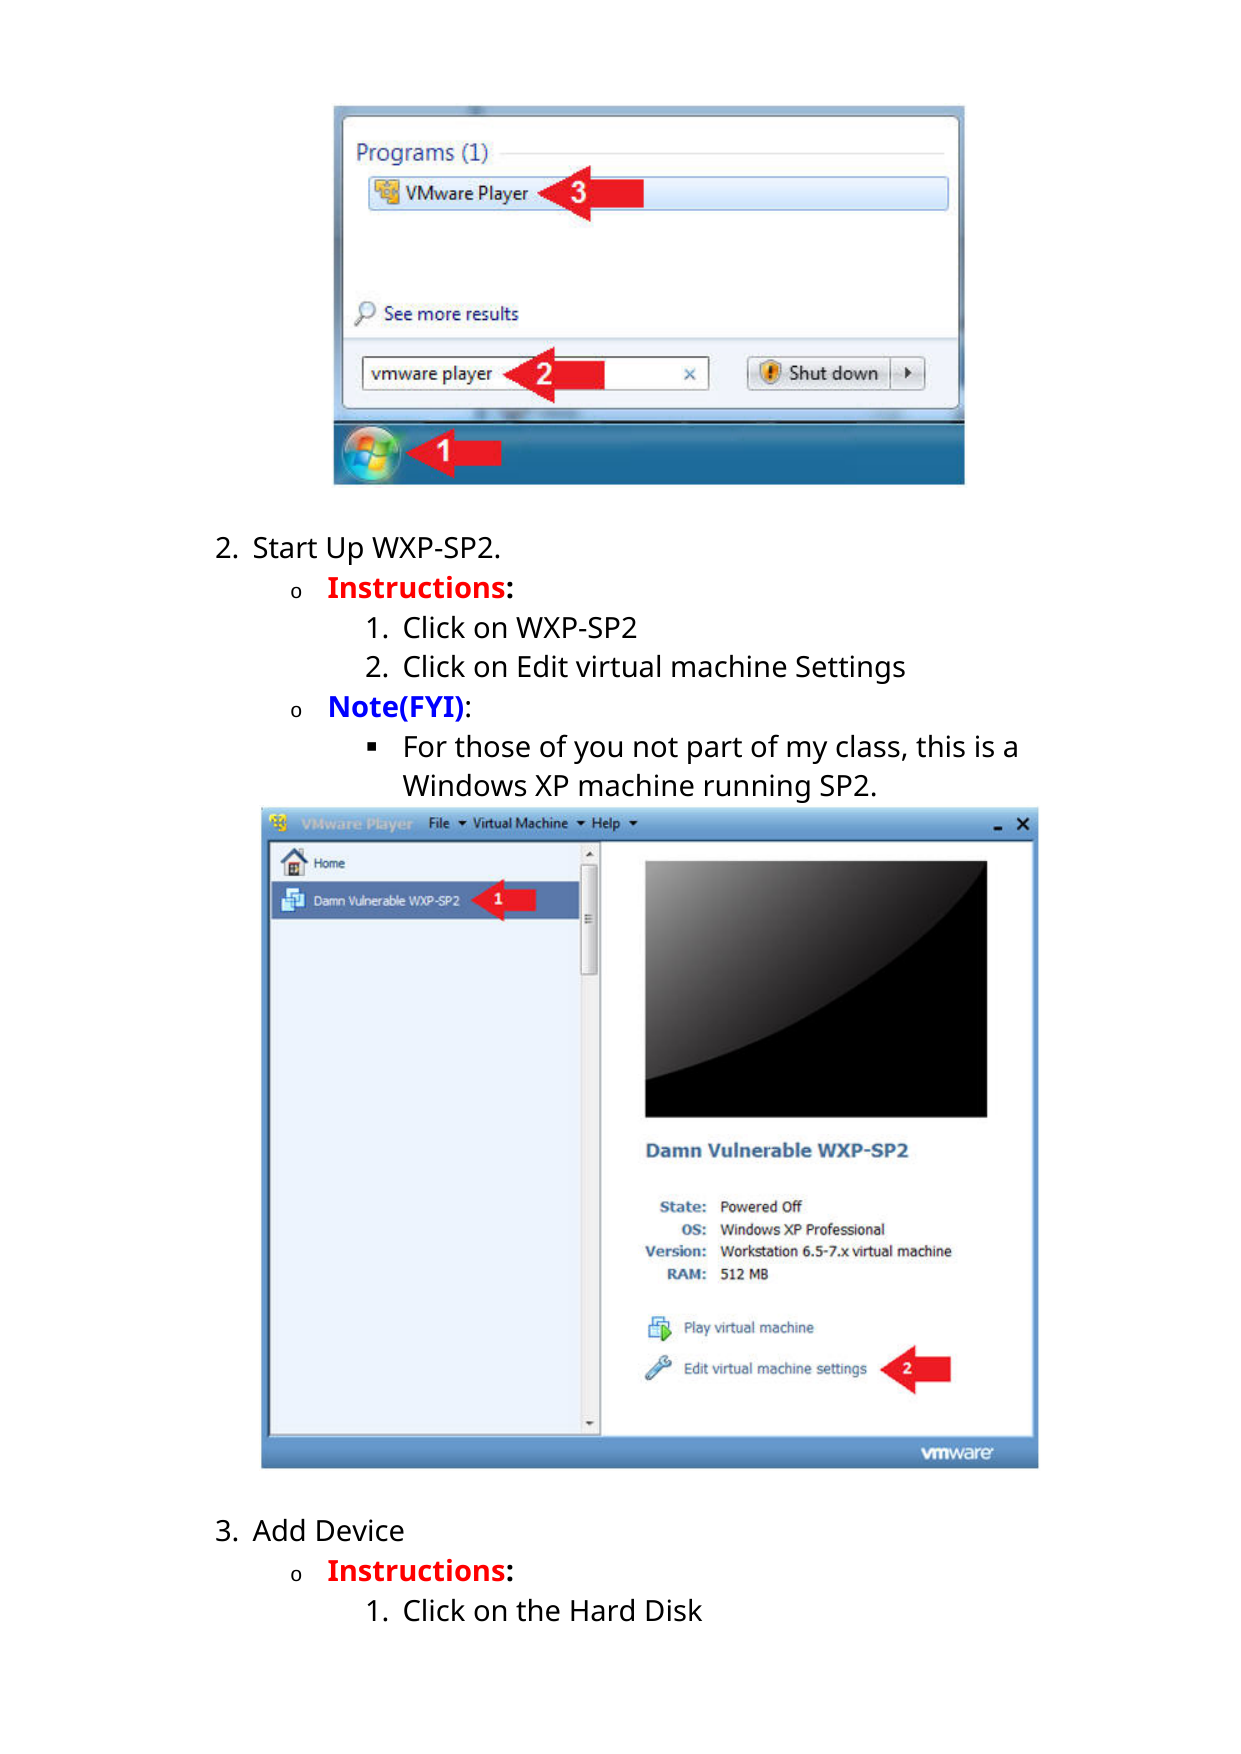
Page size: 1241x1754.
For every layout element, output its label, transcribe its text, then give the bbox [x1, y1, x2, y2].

list For those of you not part of my class, this is a Windows XP machine running SP2. [365, 726, 1122, 805]
list Instructions: [290, 1550, 1122, 1590]
list Click on Edit virtual machine Settings [365, 647, 1122, 686]
list Click on the Hard Disk [365, 1590, 1122, 1629]
list Note(FYI): [290, 686, 1122, 726]
list Add Device [215, 1510, 1122, 1550]
list Start Up WXP-SP2. [215, 527, 1122, 567]
list Click on WXP-SP2 [365, 607, 1122, 647]
picture [331, 103, 968, 488]
picture [259, 805, 1041, 1471]
list Instructions: [290, 567, 1122, 607]
